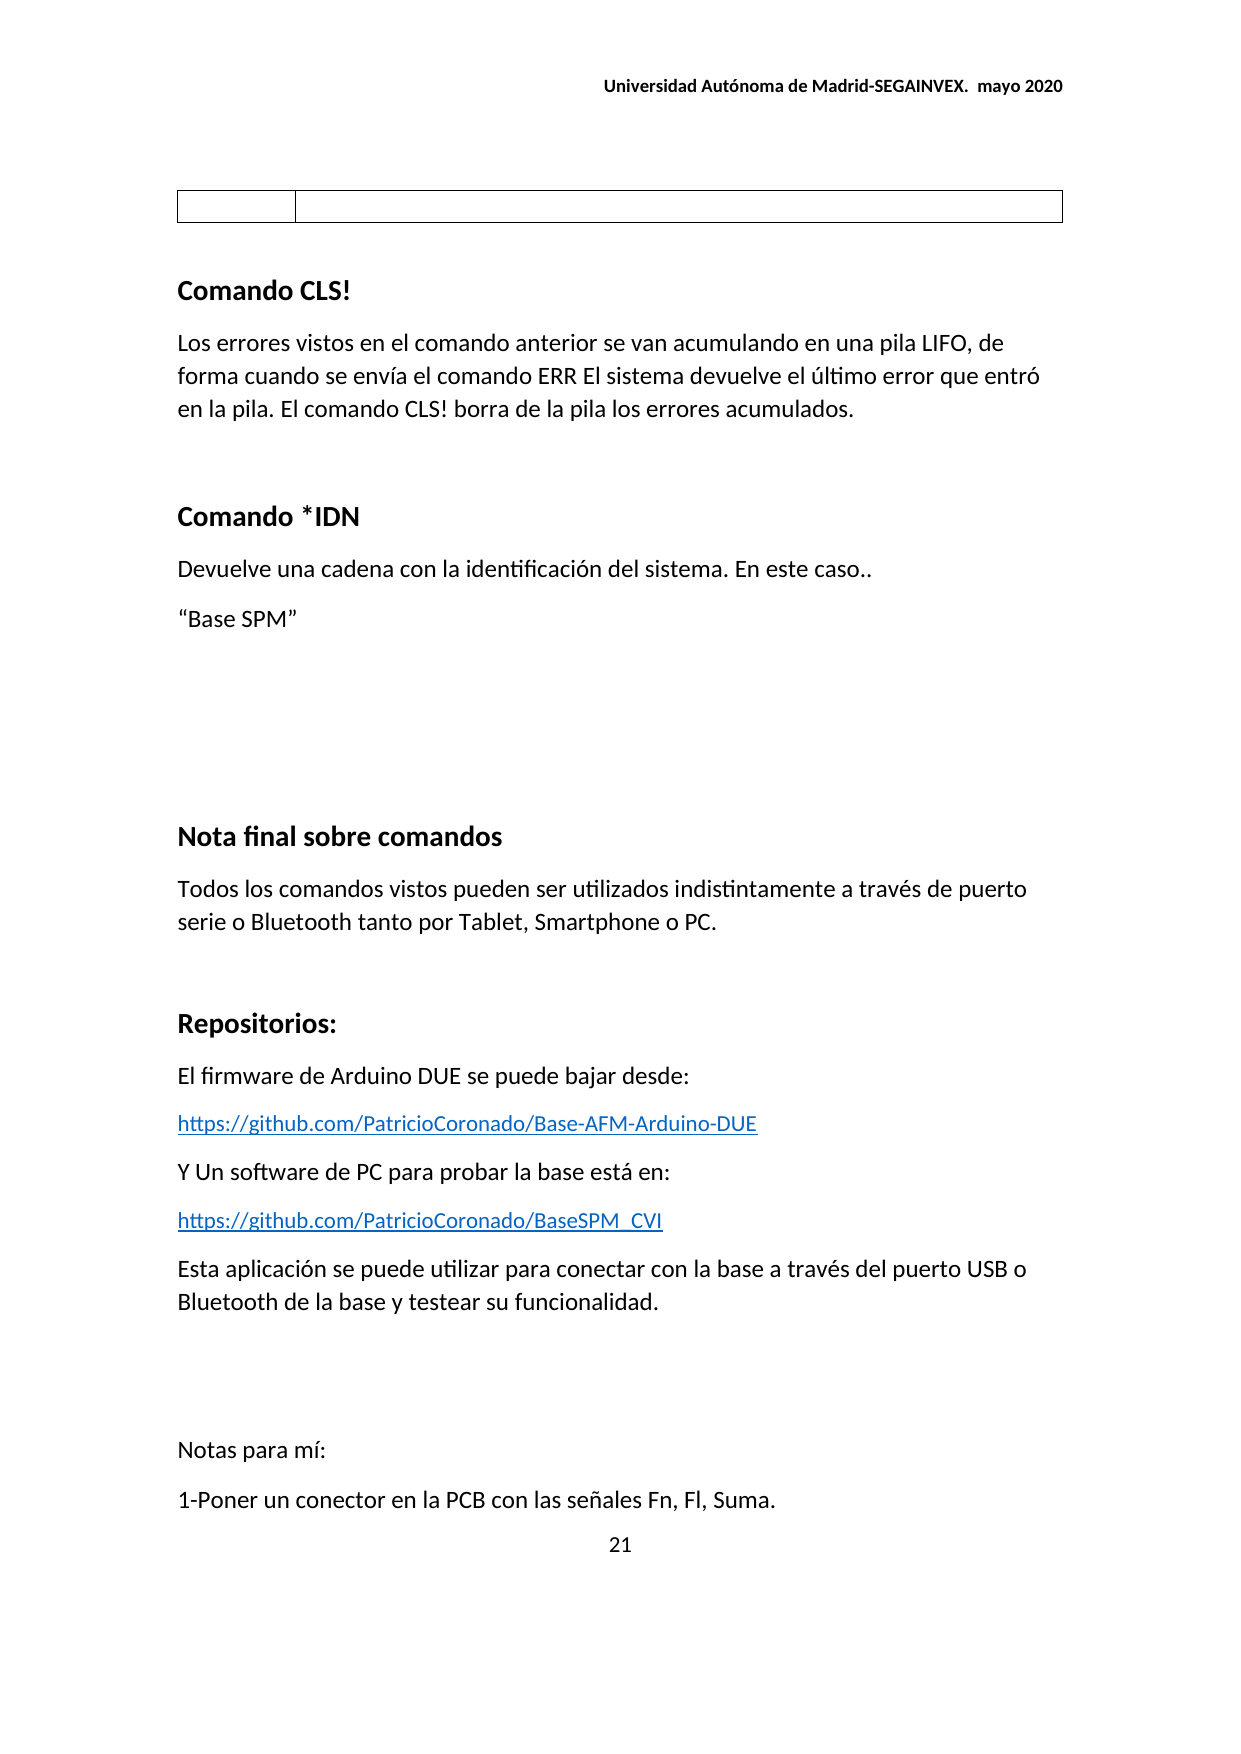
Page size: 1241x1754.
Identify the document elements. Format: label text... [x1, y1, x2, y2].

text Nota final sobre comandos [177, 818, 1063, 853]
text https://github.com/PatricioCoronado/Base-AFM-Arduino-DUE [177, 1109, 1063, 1138]
text 1-Poner un conector en la PCB con las señales Fn, Fl, Suma. [177, 1484, 1063, 1515]
table_cell [296, 191, 1062, 222]
table_cell [178, 191, 295, 222]
text Los errores vistos en el comando anterior se van acumulando en una pila LIFO, de forma cuando se envía el comando ERR El sistema devuelve el último error que entró en la pila. El comando CLS! borra de la pila los errores acumulados. [177, 328, 1063, 424]
text Notas para mí: [177, 1434, 1063, 1465]
text Esta aplicación se puede utilizar para conectar con la base a través del puerto USB o Bluetooth de la base y testear su funcionalidad. [177, 1253, 1063, 1316]
text Comando *IDN [177, 498, 1063, 534]
text Repositorios: [177, 1005, 1063, 1041]
text Y Un software de PC para probar la base está en: [177, 1156, 1063, 1187]
text Comando CLS! [177, 272, 1063, 308]
text Devuelve una cadena con la identificación del sistema. En este caso.. [177, 553, 1063, 584]
text “Base SPM” [177, 603, 1063, 633]
text Todos los comandos vistos pueden ser utilizados indistintamente a través de puerto serie o Bluetooth tanto por Tablet, Smartphone o PC. [177, 873, 1063, 936]
text https://github.com/PatricioCoronado/BaseSPM_CVI [177, 1206, 1063, 1234]
text El firmware de Arduino DUE se puede bajar desde: [177, 1060, 1063, 1091]
